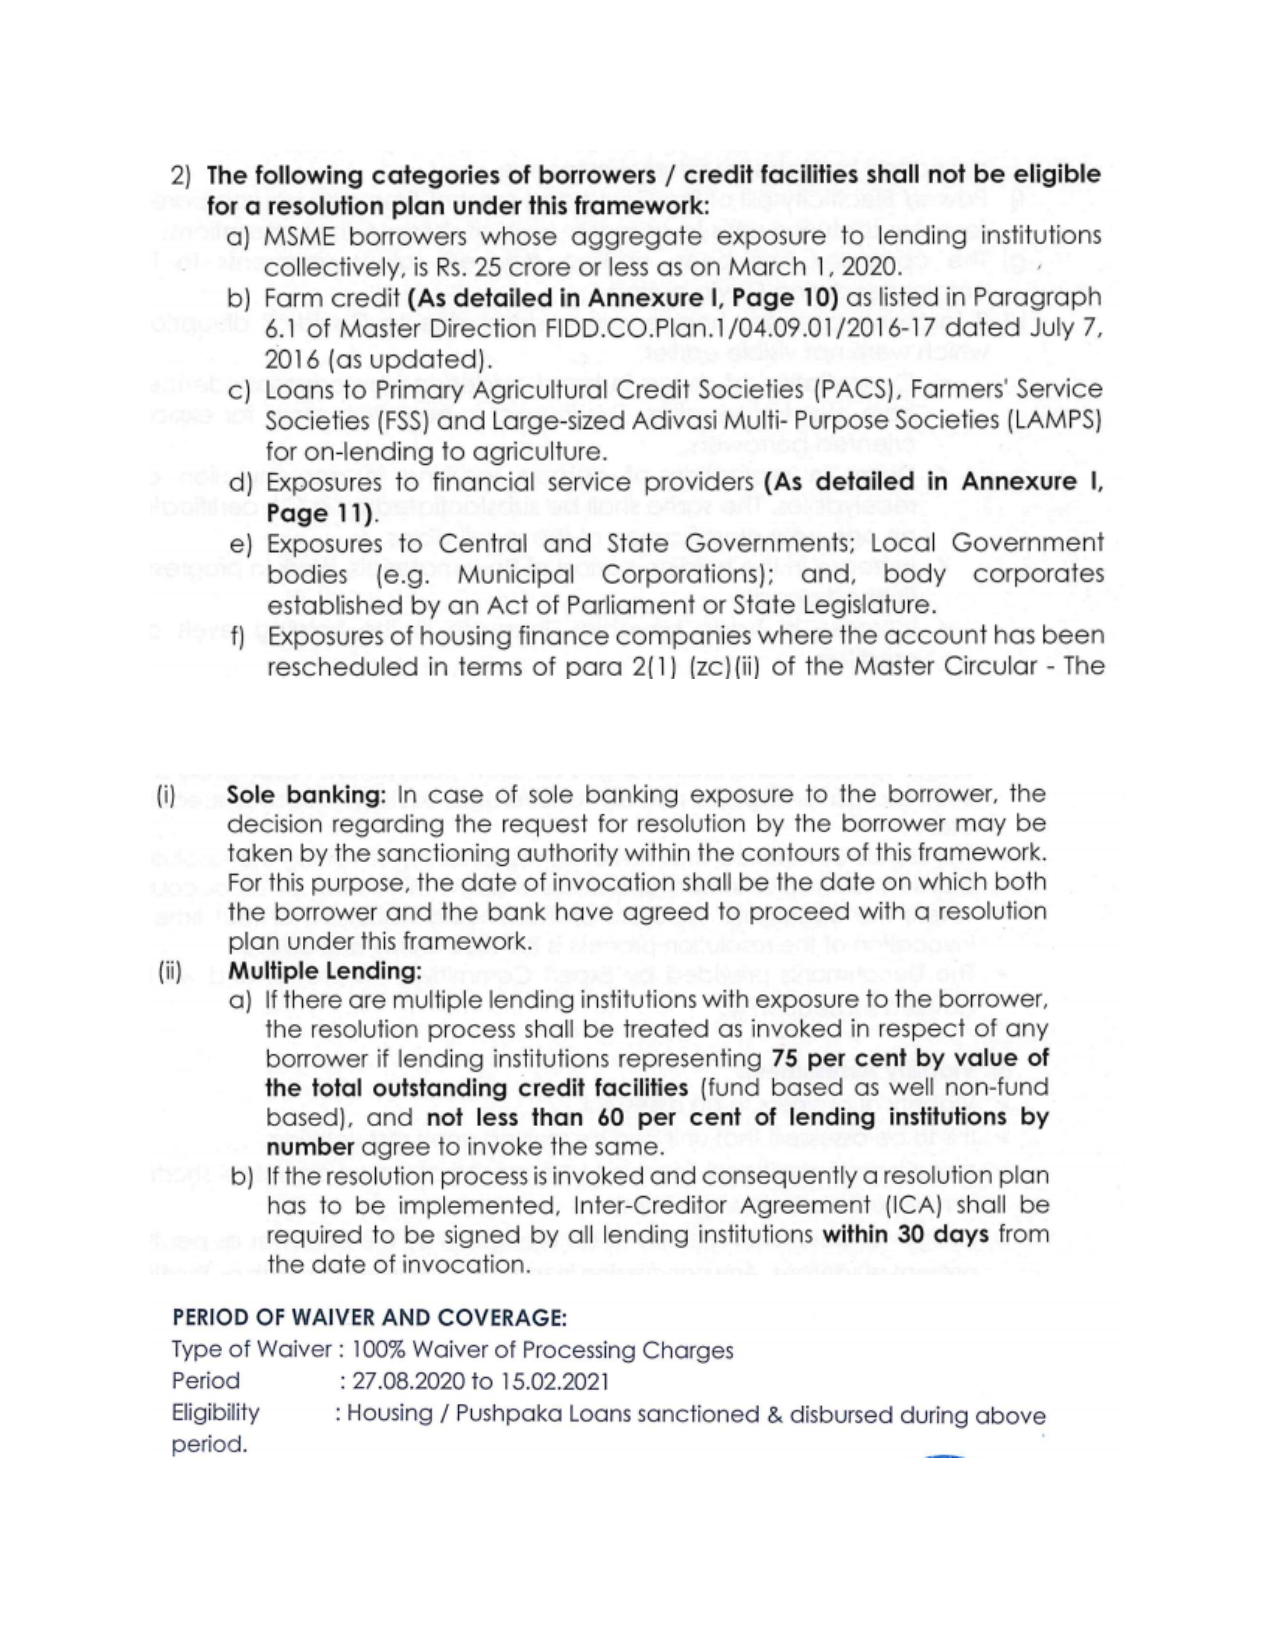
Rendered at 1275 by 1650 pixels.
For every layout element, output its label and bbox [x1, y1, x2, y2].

picture [150, 150, 1125, 679]
picture [150, 1293, 1125, 1458]
picture [150, 774, 1125, 1275]
